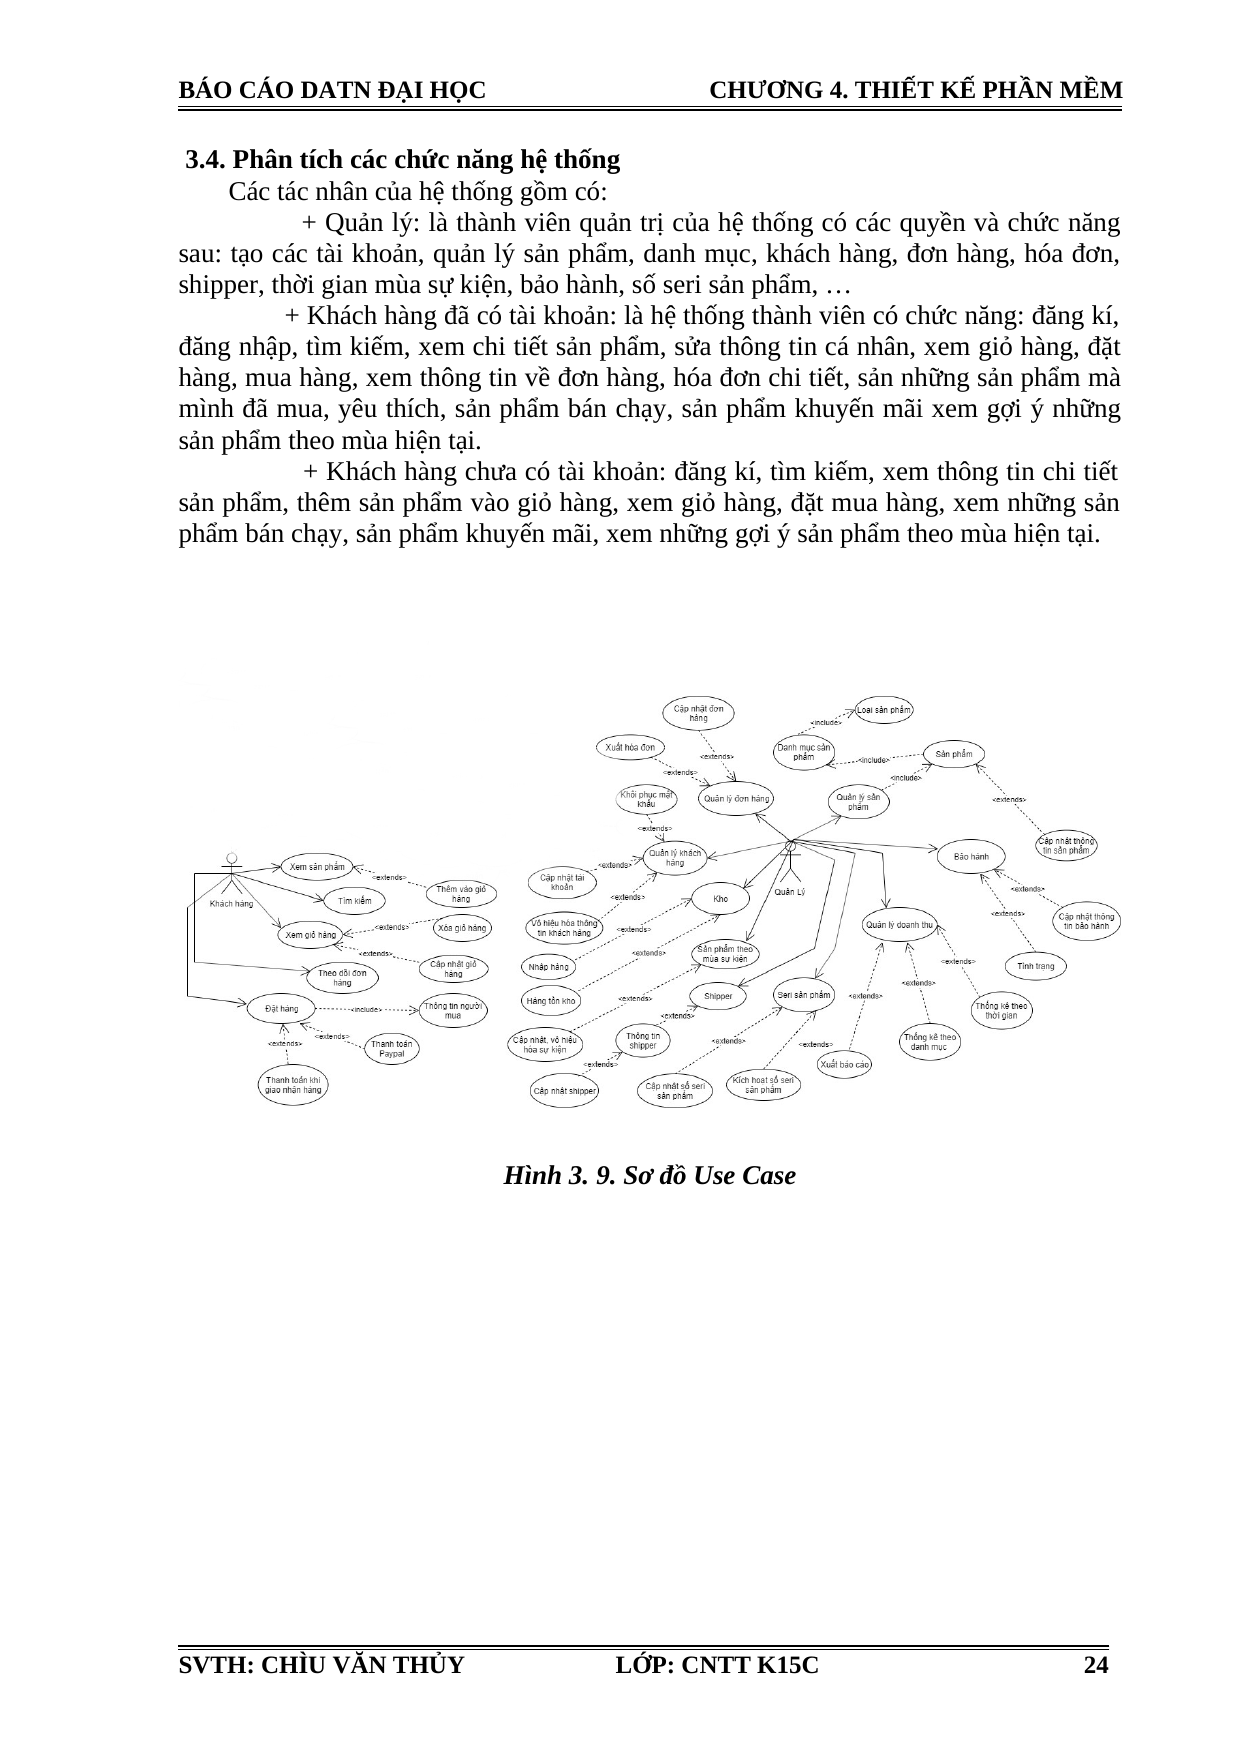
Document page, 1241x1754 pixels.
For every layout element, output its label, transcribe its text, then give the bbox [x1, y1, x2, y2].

text + Khách hàng chưa có tài khoản: đăng kí, tìm kiếm, xem thông tin chi tiết sản phẩm, thêm sản phẩm vào giỏ hàng, xem giỏ hàng, đặt mua hàng, xem những sản phẩm bán chạy, sản phẩm khuyến mãi, xem những gợi ý sản phẩm theo mùa hiện tại. [178, 455, 1122, 548]
subtitle 3.4. Phân tích các chức năng hệ thống [178, 143, 1122, 174]
text + Quản lý: là thành viên quản trị của hệ thống có các quyền và chức năng sau: tạo các tài khoản, quản lý sản phẩm, danh mục, khách hàng, đơn hàng, hóa đơn, shipper, thời gian mùa sự kiện, bảo hành, số seri sản phẩm, … [178, 206, 1122, 299]
text Các tác nhân của hệ thống gồm có: [178, 174, 1122, 206]
picture [178, 641, 1121, 1108]
text Hình 3. 9. Sơ đồ Use Case [178, 1159, 1122, 1191]
text + Khách hàng đã có tài khoản: là hệ thống thành viên có chức năng: đăng kí, đăng nhập, tìm kiếm, xem chi tiết sản phẩm, sửa thông tin cá nhân, xem giỏ hàng, đặt hàng, mua hàng, xem thông tin về đơn hàng, hóa đơn chi tiết, sản những sản phẩm mà mình đã mua, yêu thích, sản phẩm bán chạy, sản phẩm khuyến mãi xem gợi ý những sản phẩm theo mùa hiện tại. [178, 299, 1122, 455]
